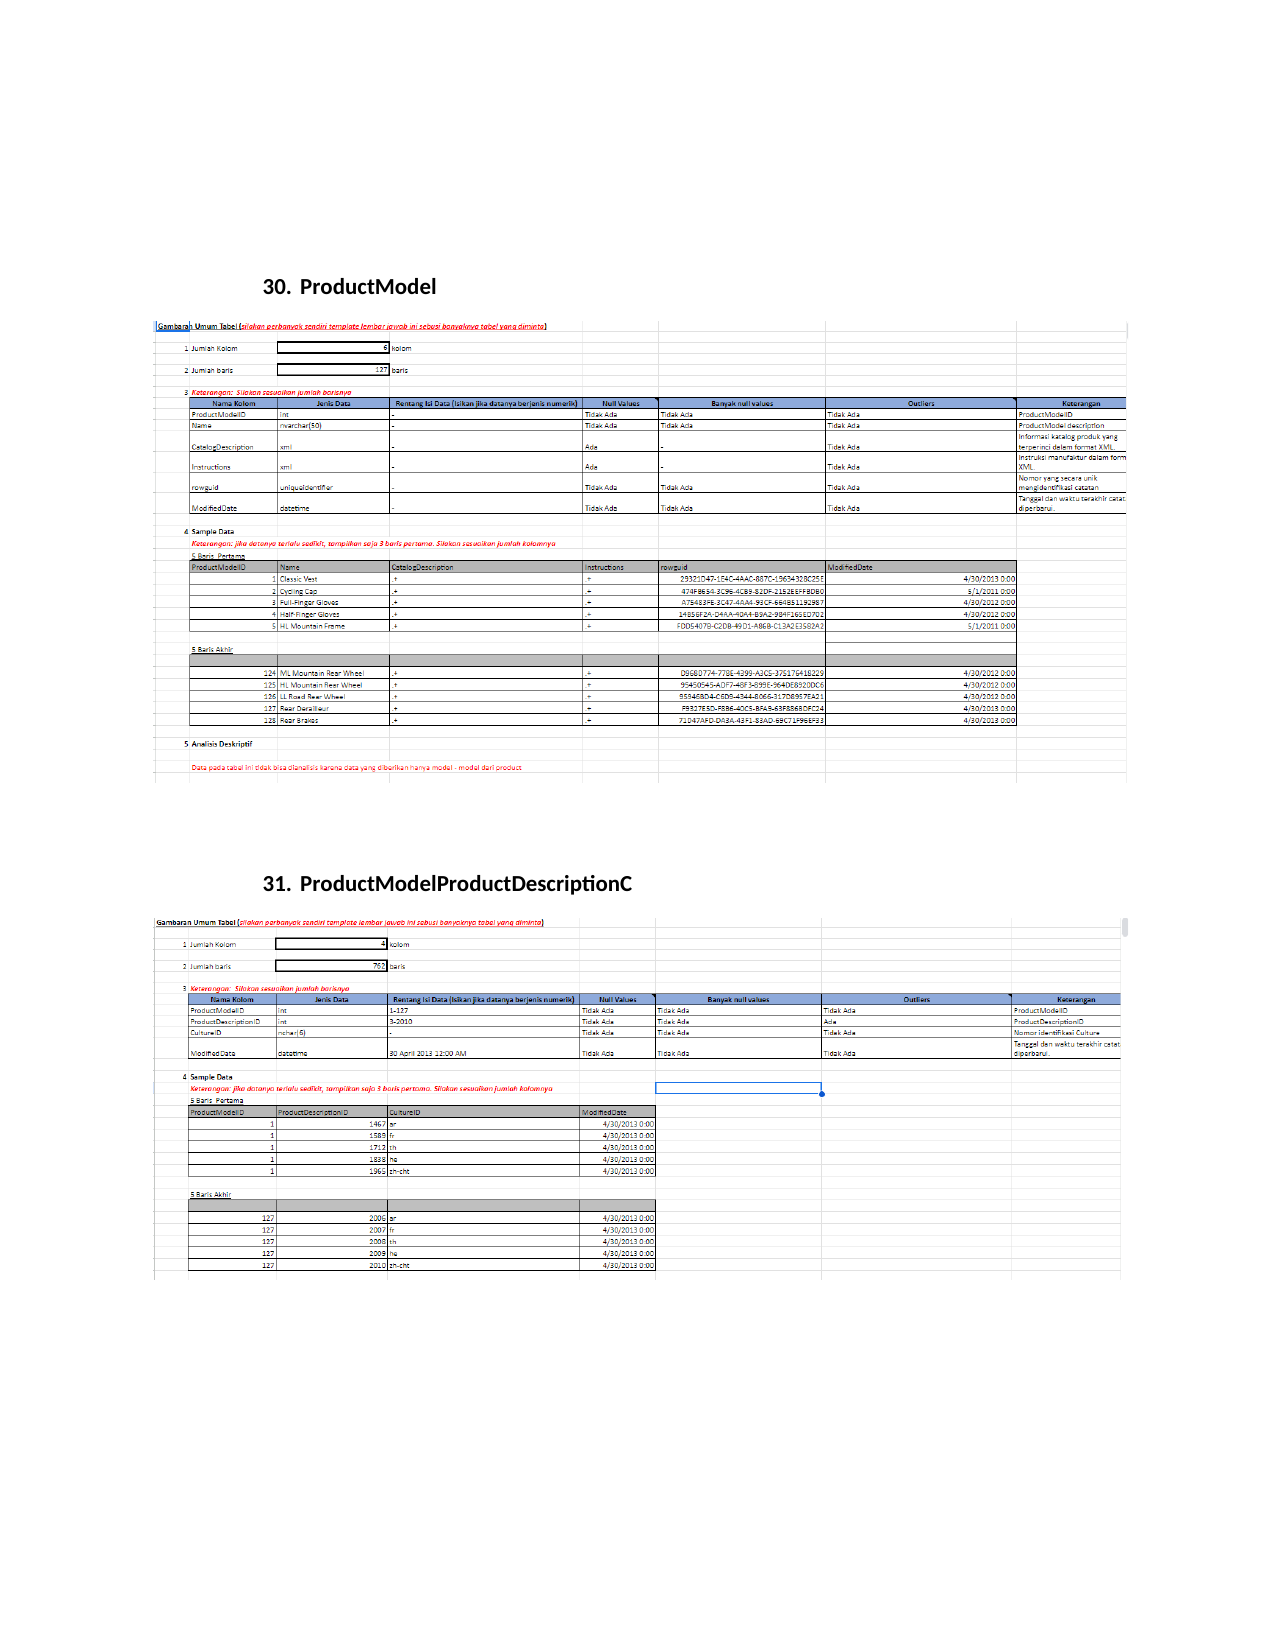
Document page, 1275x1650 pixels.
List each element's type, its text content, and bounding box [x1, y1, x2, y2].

list ProductModel [262, 272, 1125, 300]
list ProductModelProductDescriptionC [262, 869, 1125, 897]
picture [153, 918, 1129, 1280]
picture [153, 321, 1129, 783]
